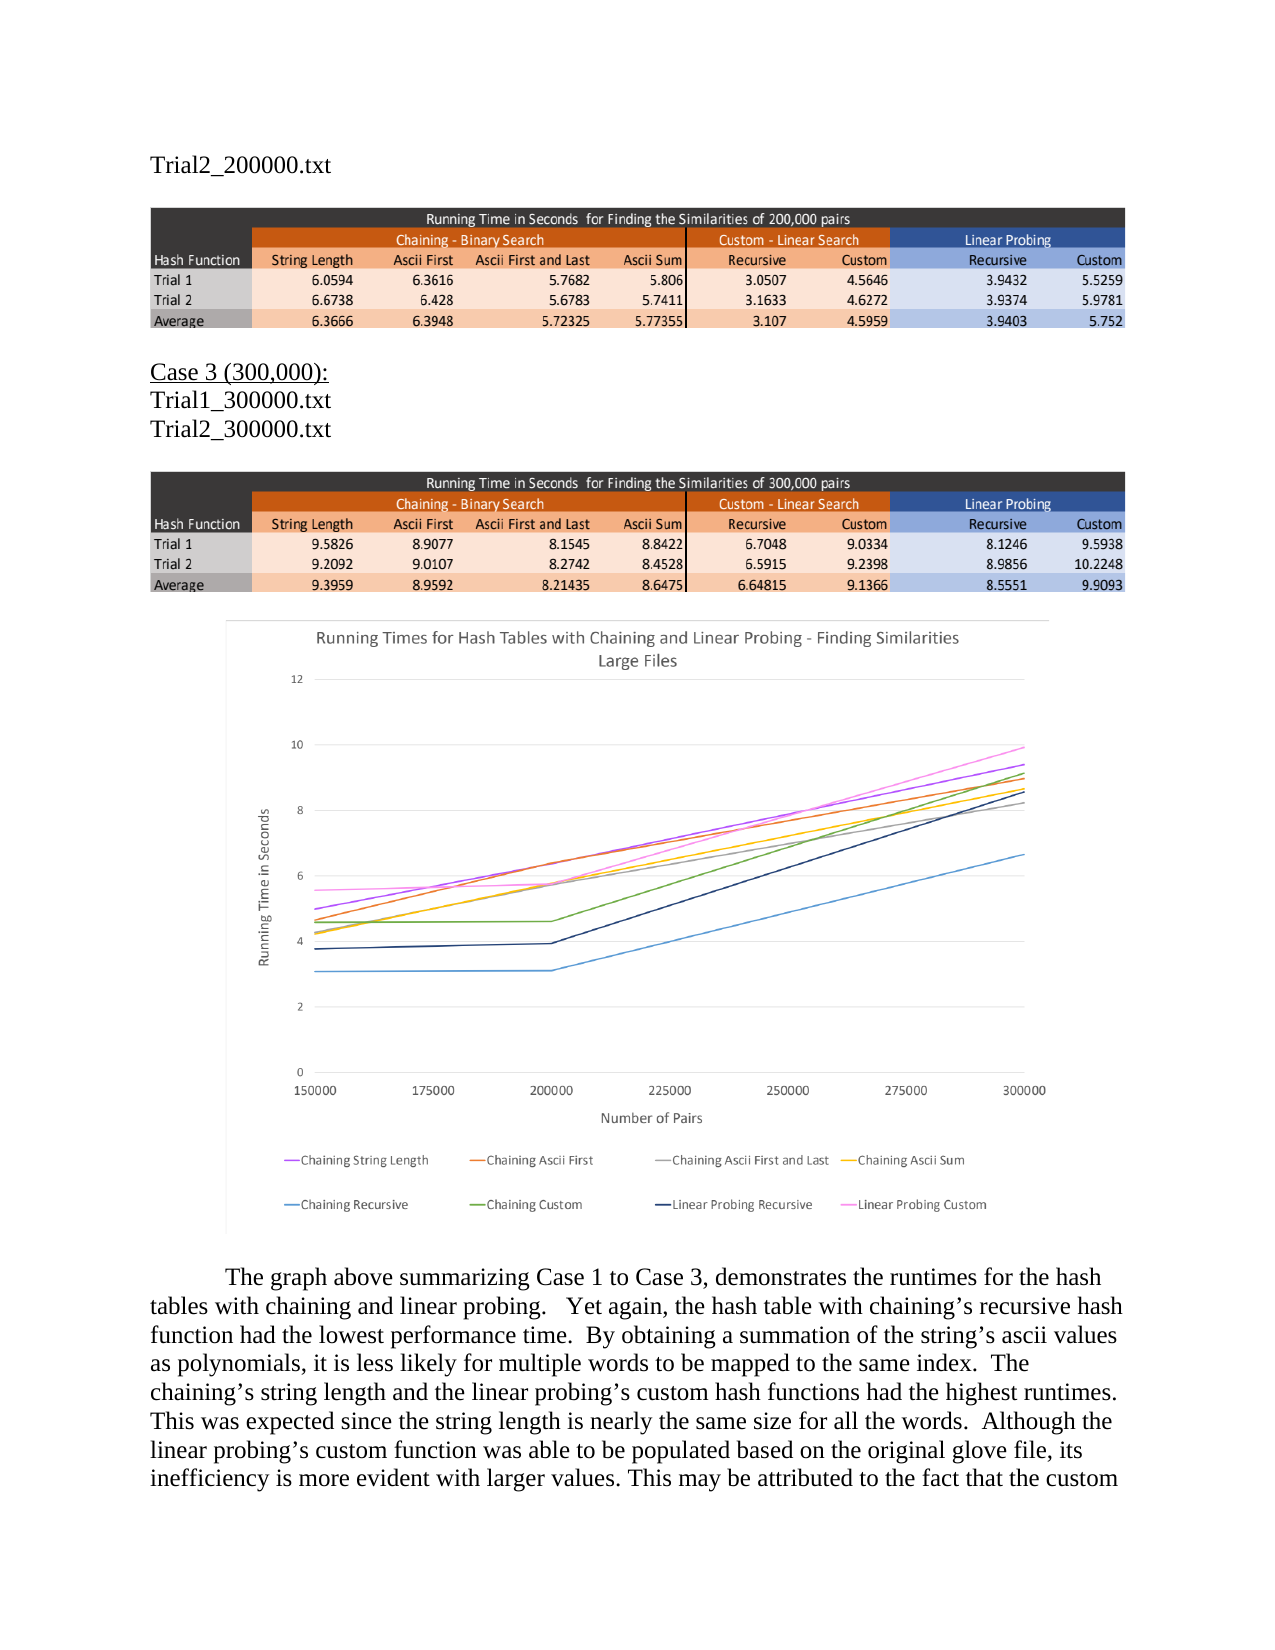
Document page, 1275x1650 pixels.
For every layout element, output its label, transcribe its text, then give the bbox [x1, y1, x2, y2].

text Trial2_200000.txt [150, 150, 1125, 179]
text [150, 1262, 1125, 1492]
text Case 3 (300,000): [150, 357, 1125, 385]
text Trial1_300000.txt [150, 385, 1125, 414]
text Trial2_300000.txt [150, 414, 1125, 443]
